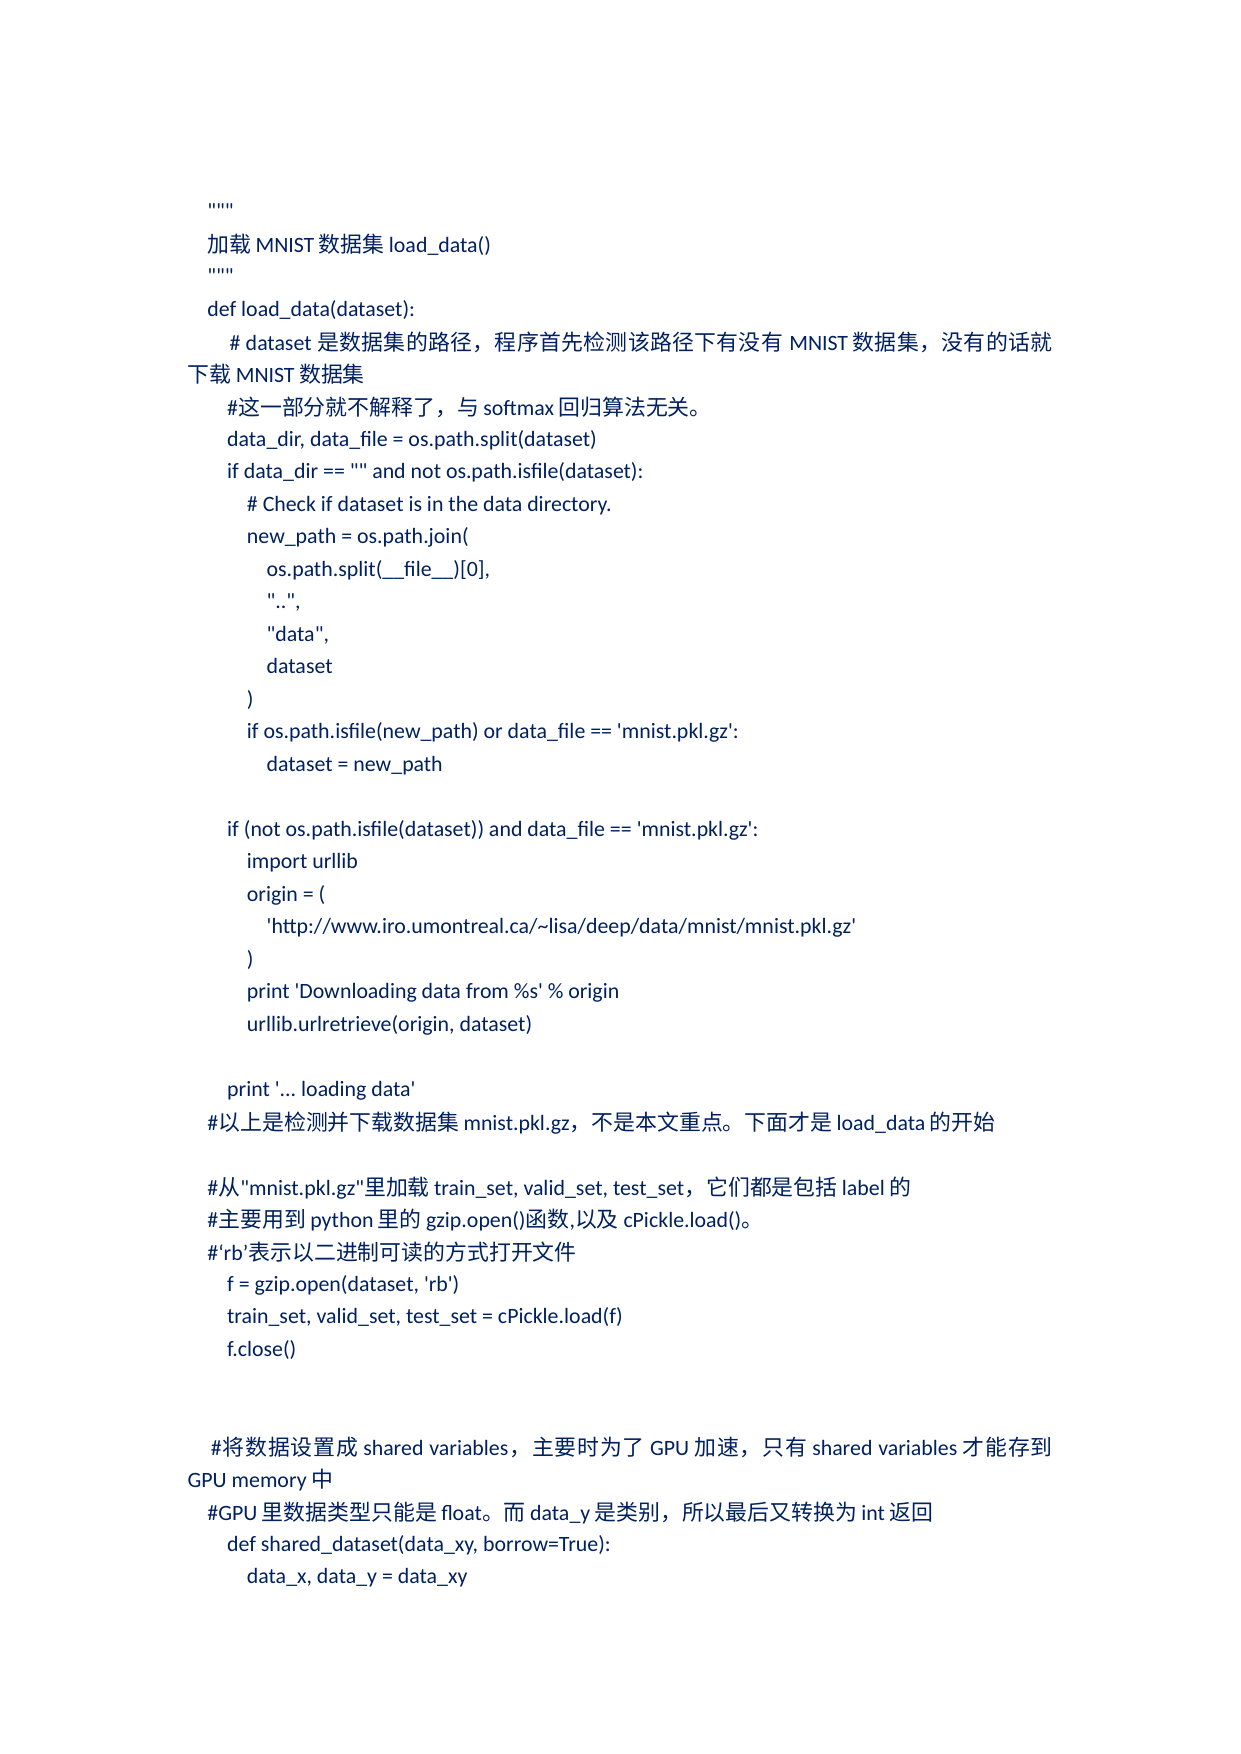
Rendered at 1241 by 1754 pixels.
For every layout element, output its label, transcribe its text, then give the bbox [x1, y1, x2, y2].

list if data_dir == "" and not os.path.isfile(dataset): [187, 454, 1053, 487]
list #将数据设置成shared variables，主要时为了GPU加速，只有shared variables才能存到GPU memory中 [187, 1429, 1053, 1494]
list os.path.split(__file__)[0], [187, 552, 1053, 584]
list """ [187, 259, 1053, 292]
list # dataset是数据集的路径，程序首先检测该路径下有没有MNIST数据集，没有的话就下载MNIST数据集 [187, 324, 1053, 389]
list origin = ( [187, 877, 1053, 909]
list #以上是检测并下载数据集mnist.pkl.gz，不是本文重点。下面才是load_data的开始 [187, 1104, 1053, 1137]
list def shared_dataset(data_xy, borrow=True): [187, 1527, 1053, 1559]
list "data", [187, 617, 1053, 649]
list print 'Downloading data from %s' % origin [187, 974, 1053, 1007]
list """ [187, 194, 1053, 227]
list ) [187, 682, 1053, 714]
list urllib.urlretrieve(origin, dataset) [187, 1007, 1053, 1039]
list train_set, valid_set, test_set = cPickle.load(f) [187, 1299, 1053, 1332]
list "..", [187, 584, 1053, 617]
list ) [187, 942, 1053, 974]
list data_dir, data_file = os.path.split(dataset) [187, 422, 1053, 454]
list #主要用到python里的gzip.open()函数,以及 cPickle.load()。 [187, 1202, 1053, 1234]
list 加载MNIST数据集load_data() [187, 227, 1053, 259]
list f.close() [187, 1332, 1053, 1364]
list 'http://www.iro.umontreal.ca/~lisa/deep/data/mnist/mnist.pkl.gz' [187, 909, 1053, 942]
list def load_data(dataset): [187, 292, 1053, 324]
list f = gzip.open(dataset, 'rb') [187, 1267, 1053, 1299]
list #GPU里数据类型只能是float。而data_y是类别，所以最后又转换为int返回 [187, 1494, 1053, 1527]
list dataset [187, 649, 1053, 682]
list # Check if dataset is in the data directory. [187, 487, 1053, 519]
list print '... loading data' [187, 1072, 1053, 1104]
list new_path = os.path.join( [187, 519, 1053, 552]
list if os.path.isfile(new_path) or data_file == 'mnist.pkl.gz': [187, 714, 1053, 747]
list data_x, data_y = data_xy [187, 1559, 1053, 1592]
list import urllib [187, 844, 1053, 877]
list dataset = new_path [187, 747, 1053, 779]
list #‘rb’表示以二进制可读的方式打开文件 [187, 1234, 1053, 1267]
list if (not os.path.isfile(dataset)) and data_file == 'mnist.pkl.gz': [187, 812, 1053, 844]
list #这一部分就不解释了，与softmax回归算法无关。 [187, 389, 1053, 422]
list #从"mnist.pkl.gz"里加载train_set, valid_set, test_set，它们都是包括label的 [187, 1169, 1053, 1202]
